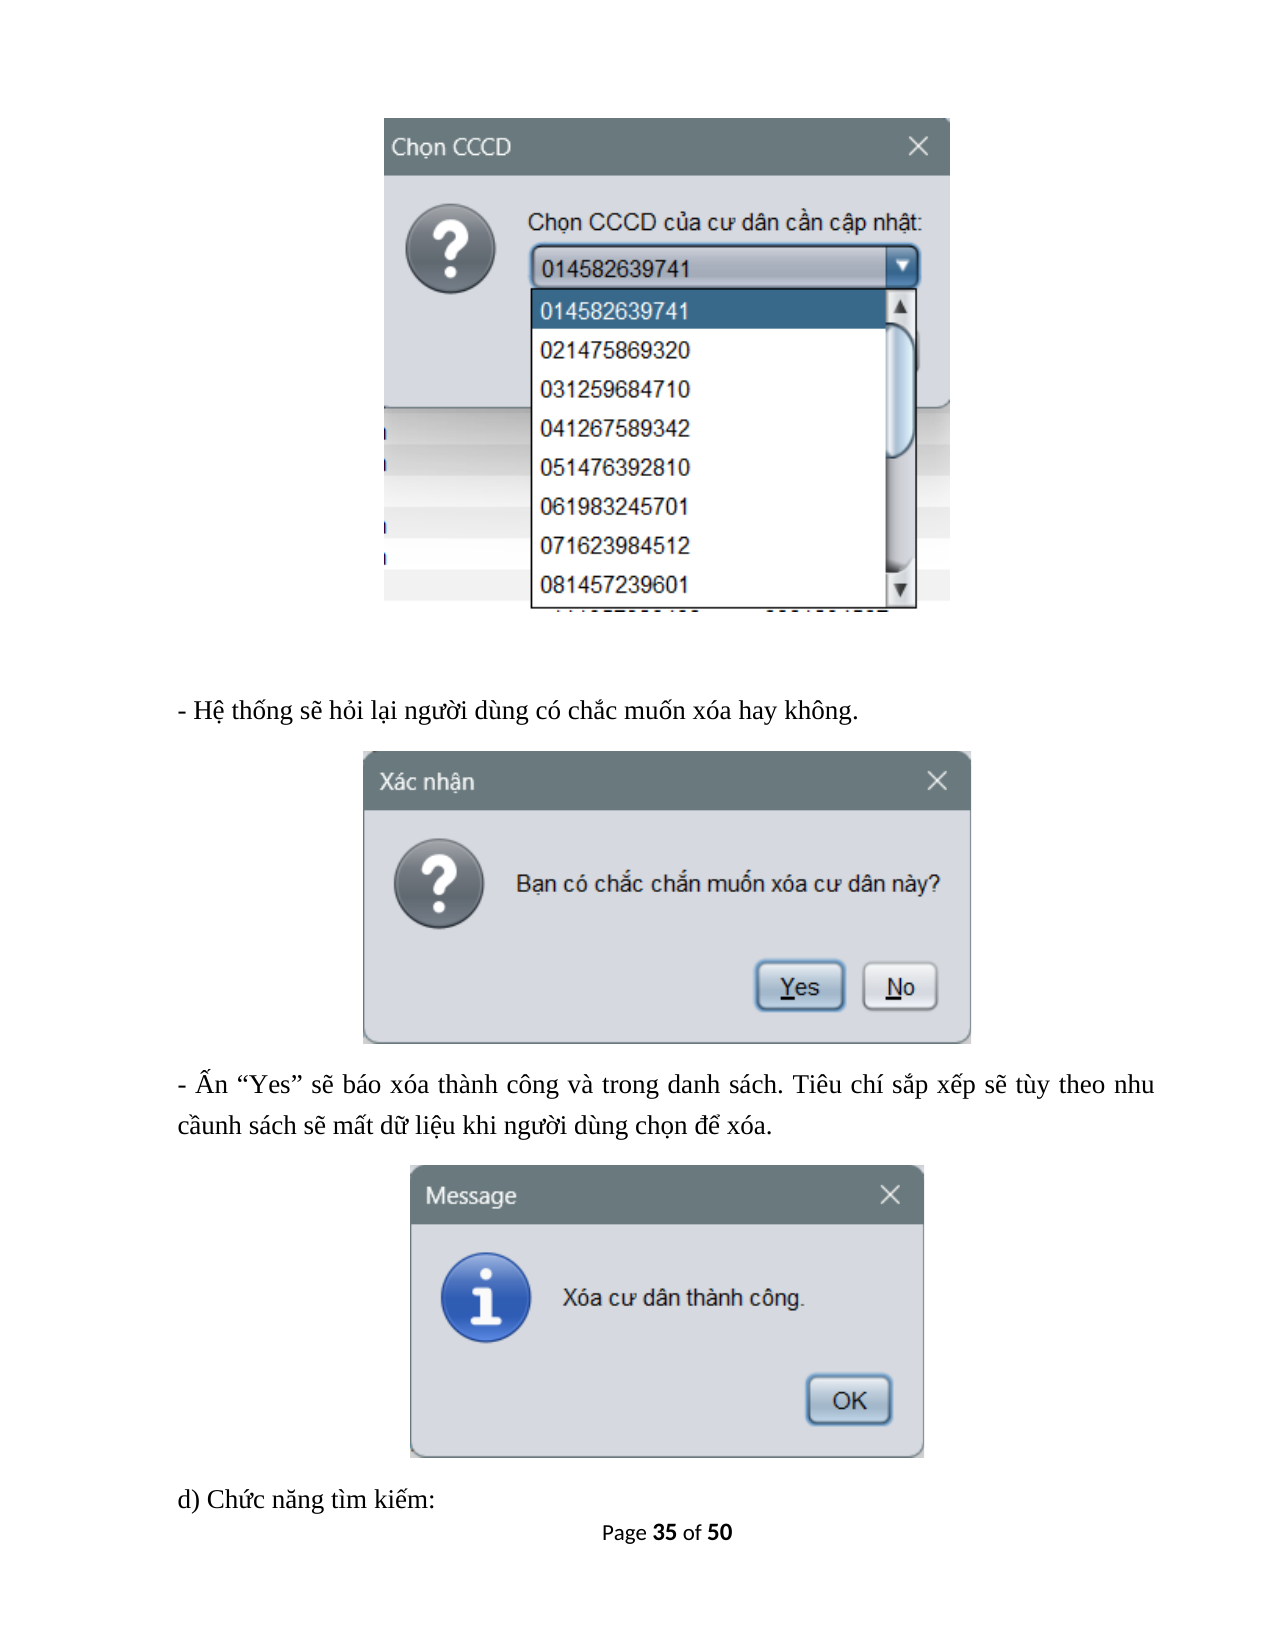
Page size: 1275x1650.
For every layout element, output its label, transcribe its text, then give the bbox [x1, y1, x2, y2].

picture [384, 118, 950, 612]
text d) Chức năng tìm kiếm: [177, 1483, 1157, 1514]
text - Hệ thống sẽ hỏi lại người dùng có chắc muốn xóa hay không. [177, 694, 1157, 725]
picture [410, 1165, 925, 1458]
text - Ấn “Yes” sẽ báo xóa thành công và trong danh sách. Tiêu chí sắp xếp sẽ tùy theo nhu cầunh sách sẽ mất dữ liệu khi người dùng chọn để xóa. [177, 1068, 1157, 1140]
picture [363, 751, 972, 1044]
